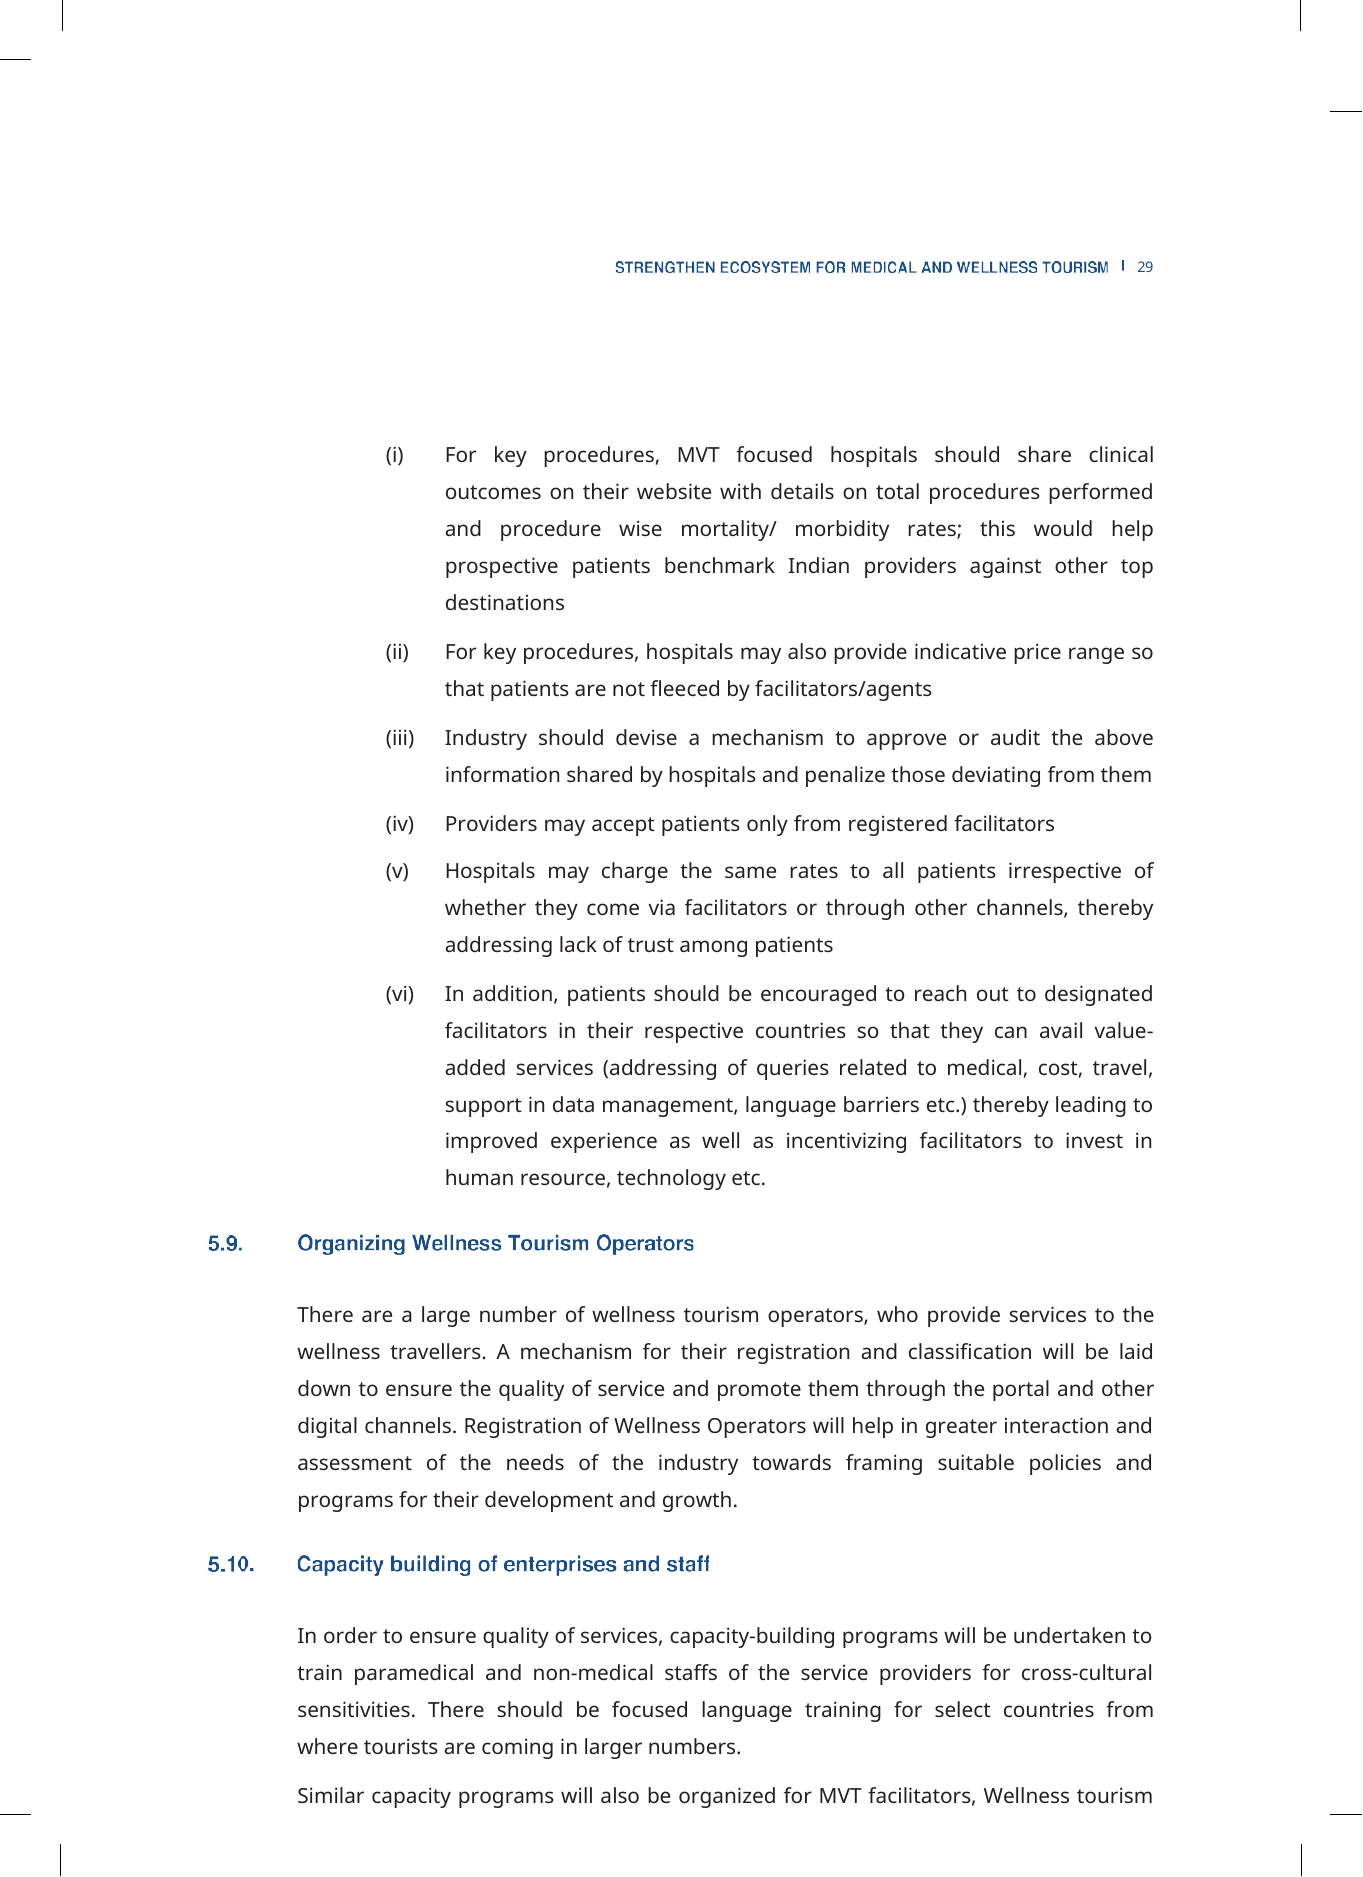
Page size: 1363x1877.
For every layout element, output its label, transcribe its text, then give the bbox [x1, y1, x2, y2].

picture [298, 1234, 694, 1255]
picture [208, 1556, 234, 1572]
text There are a large number of wellness tourism operators, who provide services to the wellness travellers. A mechanism for their registration and classification will be laid down to ensure the quality of service and promote them through the portal and other digital channels. Registration of Wellness Operators will help in greater interaction and assessment of the needs of the industry towards framing suitable policies and programs for their development and growth. [297, 1300, 1154, 1513]
list For key procedures, hospitals may also provide indicative price range so that patients are not fleeced by facilitators/agents [386, 637, 1154, 702]
list Industry should devise a mechanism to approve or audit the above information shared by hospitals and penalize those deviating from them [386, 723, 1154, 788]
list For key procedures, MVT focused hospitals should share clinical outcomes on their website with details on total procedures performed and procedure wise mortality/ morbidity rates; this would help prospective patients benchmark Indian providers against other top destinations [386, 441, 1154, 617]
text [297, 1781, 1154, 1809]
picture [297, 1555, 710, 1576]
list In addition, patients should be encouraged to reach out to designated facilitators in their respective countries so that they can avail value-added services (addressing of queries related to medical, cost, travel, support in data management, language barriers etc.) thereby leading to improved experience as well as incentivizing facilitators to invest in human resource, technology etc. [386, 979, 1154, 1192]
list Providers may accept patients only from registered facilitators [386, 809, 1362, 837]
picture [208, 1235, 242, 1251]
list Hospitals may charge the same rates to all patients irrespective of whether they come via facilitators or through other channels, thereby addressing lack of trust among patients [386, 856, 1154, 958]
text In order to ensure quality of services, capacity-building programs will be undertaken to train paramedical and non-medical staffs of the service providers for cross-cultural sensitivities. There should be focused language training for select countries from where tourists are coming in larger numbers. [297, 1621, 1154, 1760]
picture [615, 261, 1108, 273]
